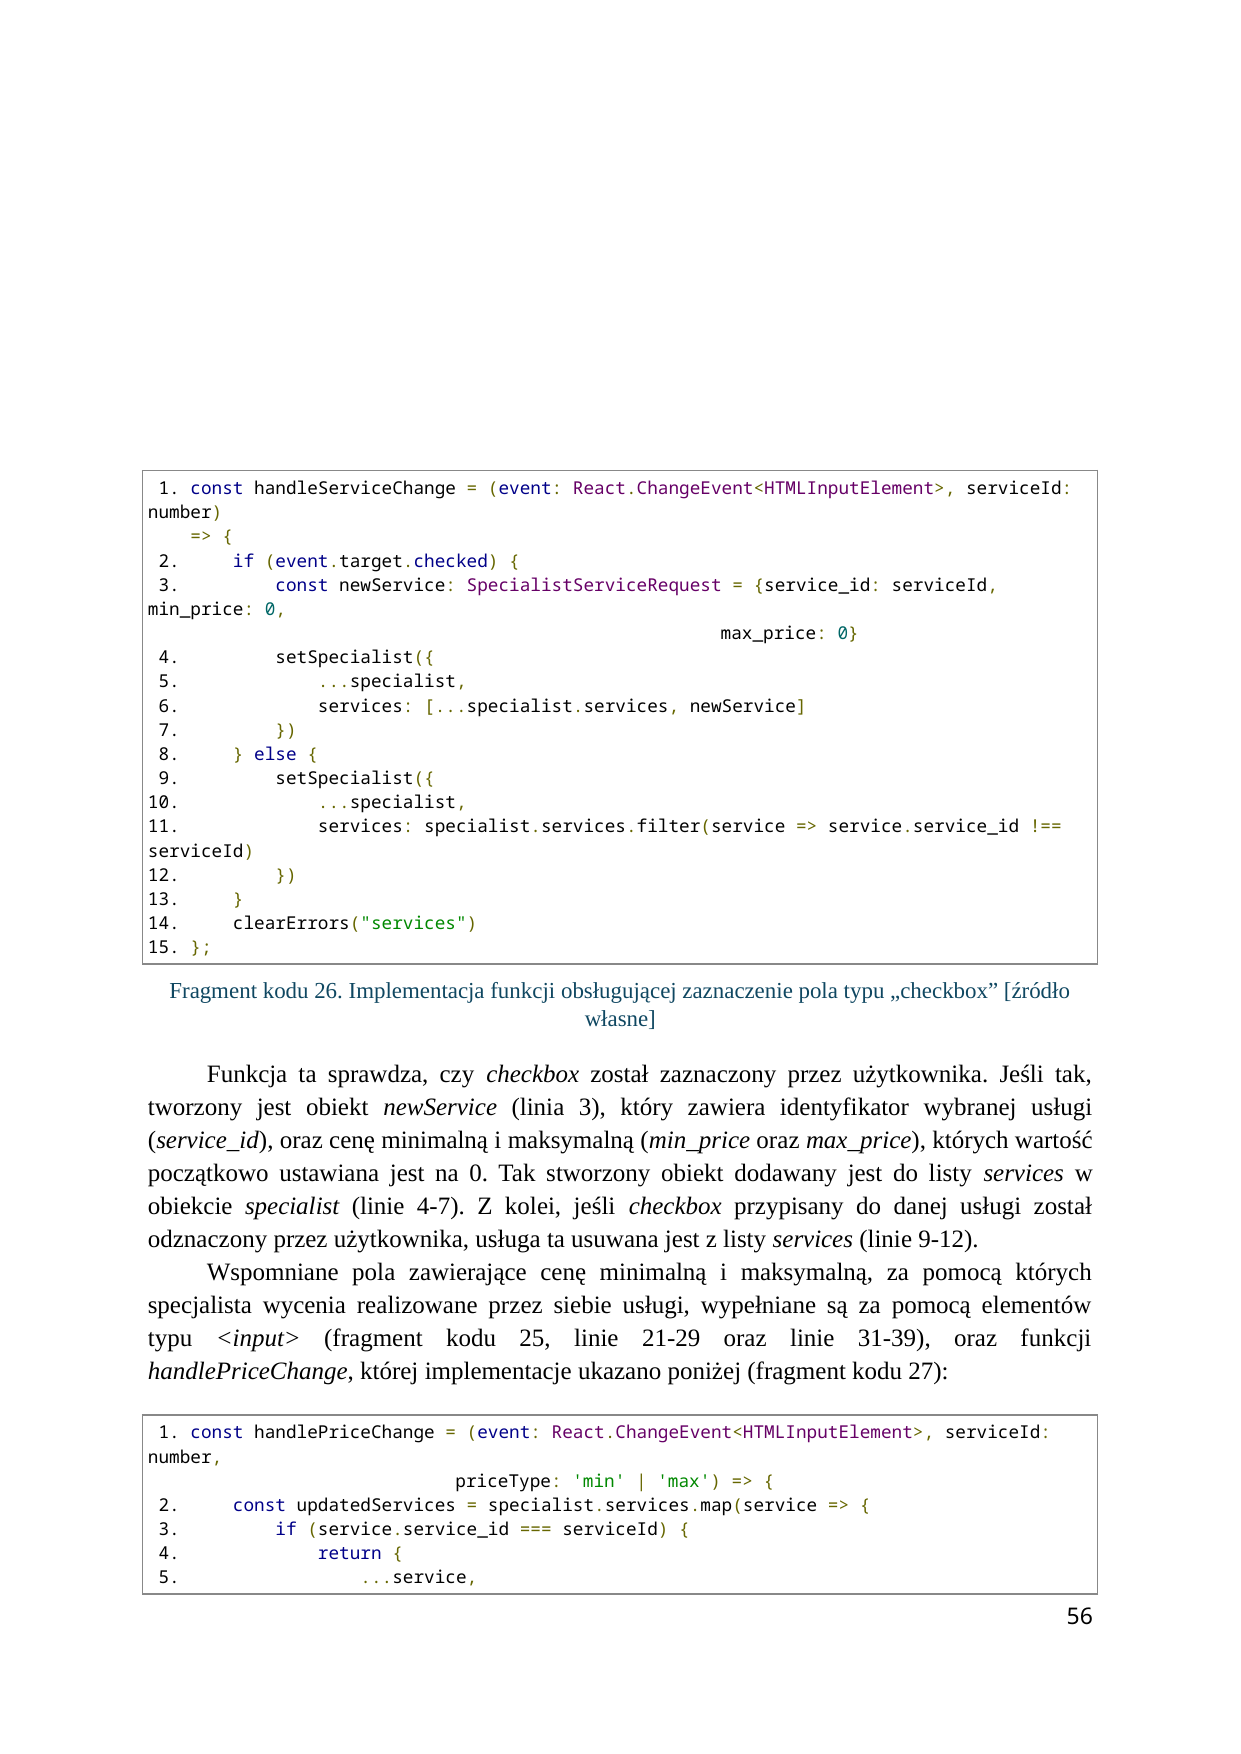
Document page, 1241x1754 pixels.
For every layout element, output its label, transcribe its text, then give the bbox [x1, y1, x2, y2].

text priceType: 'min' | 'max') => { [148, 1468, 1093, 1492]
text Wspomniane pola zawierające cenę minimalną i maksymalną, za pomocą których specjalista wycenia realizowane przez siebie usługi, wypełniane są za pomocą elementów typu <input> (fragment kodu 25, linie 21-29 oraz linie 31-39), oraz funkcji handlePriceChange, której implementacje ukazano poniżej (fragment kodu 27): [148, 1257, 1093, 1385]
text 13. } [148, 886, 1093, 911]
text 15. }; [143, 929, 1097, 963]
text 1. const handlePriceChange = (event: React.ChangeEvent<HTMLInputElement>, serviceId: number, [143, 1416, 1097, 1468]
text Fragment kodu 26. Implementacja funkcji obsługującej zaznaczenie pola typu „checkbox” [źródło własne] [148, 977, 1093, 1032]
text 8. } else { [148, 741, 1093, 766]
text 12. }) [148, 862, 1093, 886]
text 5. ...service, [143, 1559, 1097, 1593]
text 1. const handleServiceChange = (event: React.ChangeEvent<HTMLInputElement>, serviceId: number) [143, 471, 1097, 524]
text 3. if (service.service_id === serviceId) { [148, 1517, 1093, 1541]
text => { [148, 524, 1093, 548]
text 6. services: [...specialist.services, newService] [148, 693, 1093, 717]
text 7. }) [148, 717, 1093, 741]
text 14. clearErrors("services") [148, 911, 1093, 929]
text 11. services: specialist.services.filter(service => service.service_id !== serviceId) [148, 814, 1093, 862]
text 5. ...specialist, [148, 669, 1093, 693]
text 3. const newService: SpecialistServiceRequest = {service_id: serviceId, min_price: 0, [148, 572, 1093, 621]
text 4. setSpecialist({ [148, 645, 1093, 669]
text 10. ...specialist, [148, 790, 1093, 814]
text Funkcja ta sprawdza, czy checkbox został zaznaczony przez użytkownika. Jeśli tak, tworzony jest obiekt newService (linia 3), który zawiera identyfikator wybranej usługi (service_id), oraz cenę minimalną i maksymalną (min_price oraz max_price), których wartość początkowo ustawiana jest na 0. Tak stworzony obiekt dodawany jest do listy services w obiekcie specialist (linie 4-7). Z kolei, jeśli checkbox przypisany do danej usługi został odznaczony przez użytkownika, usługa ta usuwana jest z listy services (linie 9-12). [148, 1059, 1093, 1253]
text max_price: 0} [148, 621, 1093, 645]
text 4. return { [148, 1541, 1093, 1559]
text 9. setSpecialist({ [148, 766, 1093, 790]
text 2. if (event.target.checked) { [148, 548, 1093, 572]
text 2. const updatedServices = specialist.services.map(service => { [148, 1492, 1093, 1517]
